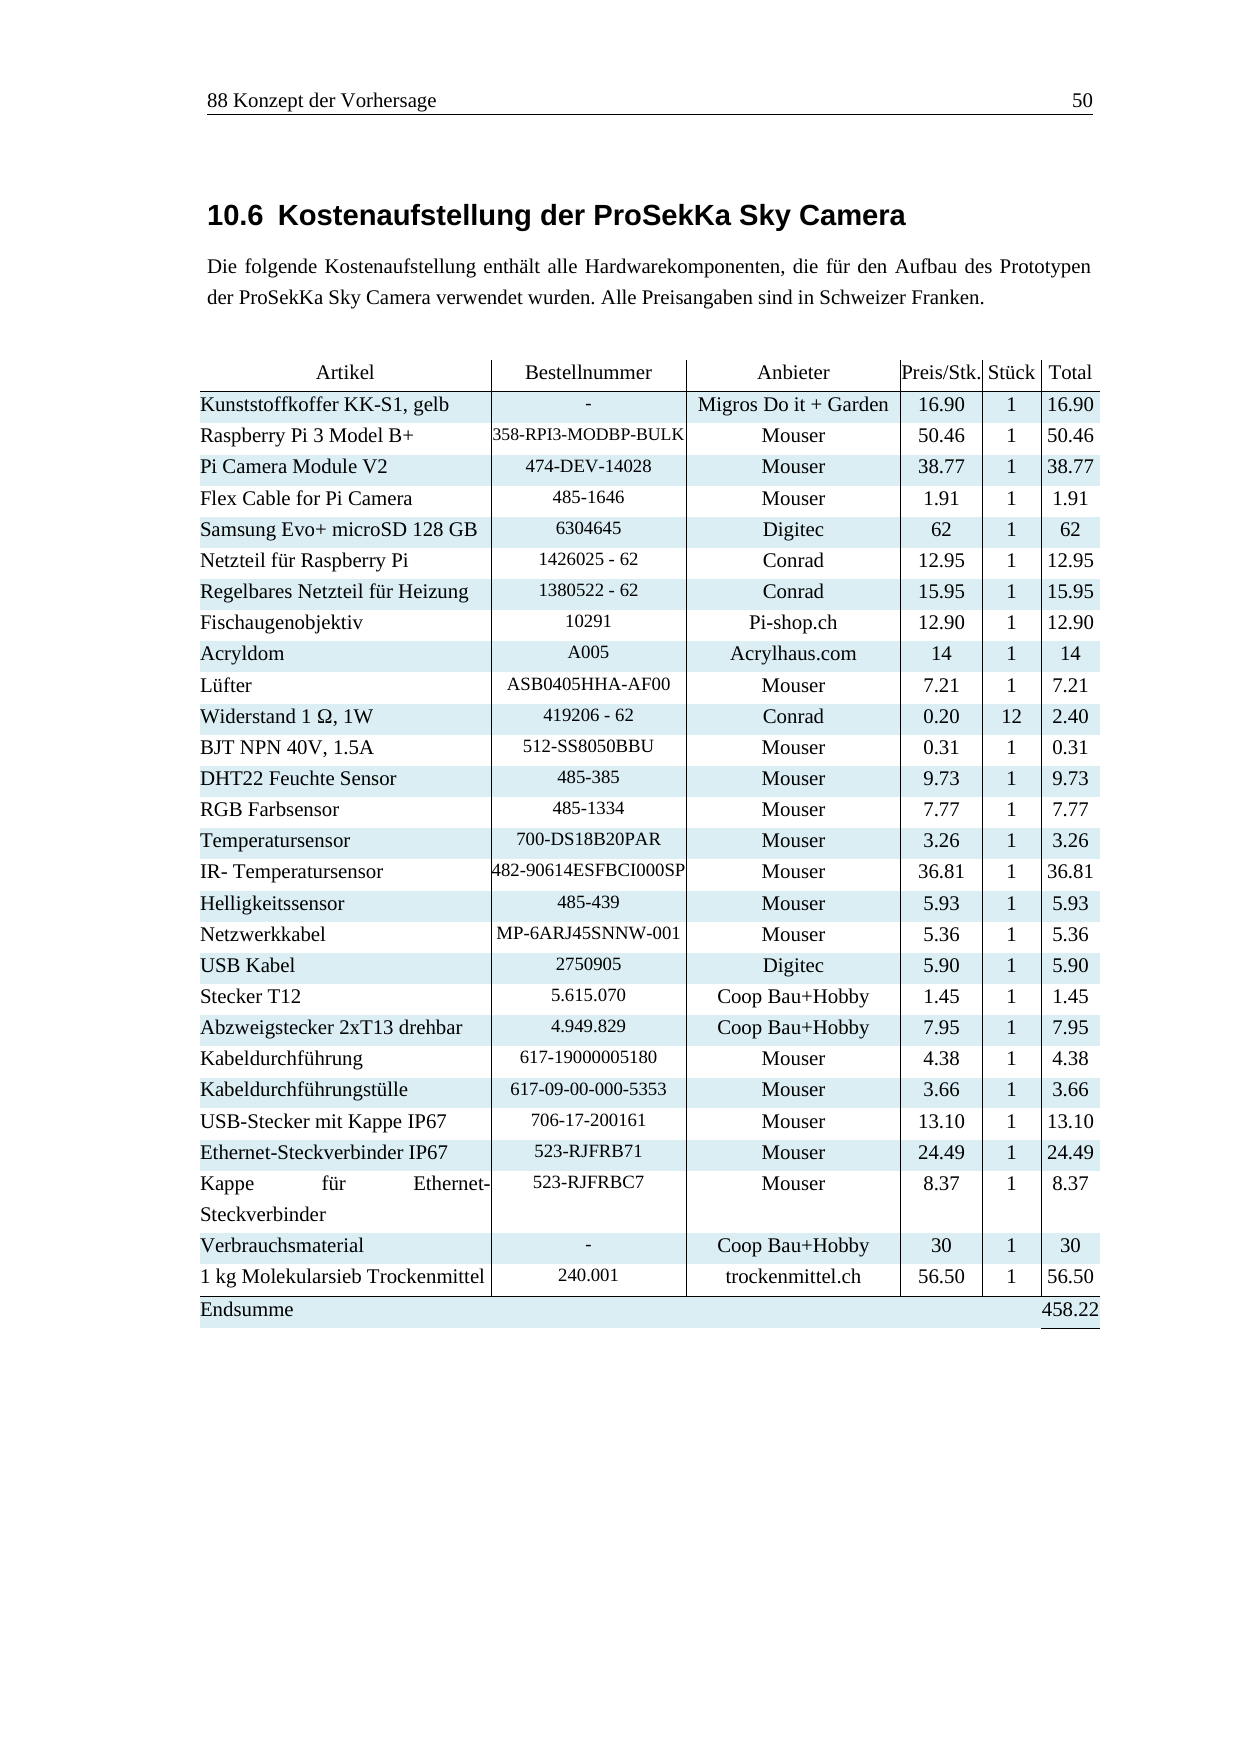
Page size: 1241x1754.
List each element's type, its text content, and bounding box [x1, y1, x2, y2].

table_cell Mouser [687, 1171, 900, 1233]
table_cell 1 kg Molekularsieb Trockenmittel [200, 1264, 491, 1296]
table_cell Digitec [687, 517, 900, 548]
table_cell Fischaugenobjektiv [200, 610, 491, 641]
table_cell Flex Cable for Pi Camera [200, 486, 491, 517]
table_cell Coop Bau+Hobby [687, 1233, 900, 1264]
table_cell USB-Stecker mit Kappe IP67 [200, 1109, 491, 1140]
table_cell 1 [983, 1233, 1041, 1264]
table_cell 7.77 [901, 797, 982, 828]
table_cell 700-DS18B20PAR [492, 828, 686, 859]
table_cell Samsung Evo+ microSD 128 GB [200, 517, 491, 548]
table_cell 1426025 - 62 [492, 548, 686, 579]
table_header Stück [983, 360, 1041, 391]
table_cell 1 [983, 1140, 1041, 1171]
table_cell A005 [492, 641, 686, 672]
table_cell 1 [983, 486, 1041, 517]
table_cell 706-17-200161 [492, 1109, 686, 1140]
table_cell 1 [983, 984, 1041, 1015]
table_cell 12.95 [1042, 548, 1100, 579]
table_cell 6304645 [492, 517, 686, 548]
table_cell 38.77 [1042, 455, 1100, 486]
table_cell 523-RJFRBC7 [492, 1171, 686, 1233]
table_cell 617-09-00-000-5353 [492, 1078, 686, 1108]
table_header Artikel [200, 360, 491, 391]
table_cell 8.37 [1042, 1171, 1100, 1233]
table_cell 1 [983, 579, 1041, 610]
table_cell 482-90614ESFBCI000SP [492, 859, 686, 891]
table_cell Mouser [687, 673, 900, 704]
table_cell 12.95 [901, 548, 982, 579]
table_cell 4.949.829 [492, 1015, 686, 1046]
table_cell Acryldom [200, 641, 491, 672]
table_cell 56.50 [901, 1264, 982, 1296]
table_cell Mouser [687, 891, 900, 922]
table_cell 523-RJFRB71 [492, 1140, 686, 1171]
table_cell - [492, 1233, 686, 1264]
table_cell 15.95 [1042, 579, 1100, 610]
table_cell 1 [983, 828, 1041, 859]
table_cell 24.49 [901, 1140, 982, 1171]
table_cell DHT22 Feuchte Sensor [200, 766, 491, 797]
table_cell trockenmittel.ch [687, 1264, 900, 1296]
table_cell 16.90 [1042, 392, 1100, 423]
table_cell 4.38 [901, 1046, 982, 1077]
table_cell 50.46 [901, 423, 982, 454]
table_cell 1 [983, 641, 1041, 672]
table_cell 13.10 [1042, 1109, 1100, 1140]
table_cell Mouser [687, 766, 900, 797]
table_cell 8.37 [901, 1171, 982, 1233]
table_cell 5.93 [1042, 891, 1100, 922]
table_cell 24.49 [1042, 1140, 1100, 1171]
table_cell 5.36 [901, 922, 982, 953]
table_cell 0.31 [901, 735, 982, 766]
subtitle Kostenaufstellung der ProSekKa Sky Camera [207, 198, 1093, 231]
table_cell 1 [983, 1264, 1041, 1296]
table_cell 14 [901, 641, 982, 672]
table_cell 1 [983, 953, 1041, 984]
table_cell 7.21 [1042, 673, 1100, 704]
table_cell Digitec [687, 953, 900, 984]
table_cell 1 [983, 922, 1041, 953]
table_cell 1 [983, 859, 1041, 891]
table_cell Widerstand 1 Ω, 1W [200, 704, 491, 735]
table_cell Conrad [687, 704, 900, 735]
table_cell 474-DEV-14028 [492, 455, 686, 486]
table_cell 1 [983, 673, 1041, 704]
text Die folgende Kostenaufstellung enthält alle Hardwarekomponenten, die für den Aufbau des Prototypen der ProSekKa Sky Camera verwendet wurden. Alle Preisangaben sind in Schweizer Franken. [207, 254, 1093, 309]
table_cell 36.81 [1042, 859, 1100, 891]
table_cell 1 [983, 1046, 1041, 1077]
table_cell [982, 1297, 1041, 1328]
table_cell 62 [1042, 517, 1100, 548]
table_cell 5.90 [1042, 953, 1100, 984]
table_cell 1.45 [1042, 984, 1100, 1015]
table_cell 13.10 [901, 1109, 982, 1140]
table_cell 2.40 [1042, 704, 1100, 735]
table_cell Helligkeitssensor [200, 891, 491, 922]
table_cell 485-385 [492, 766, 686, 797]
table_cell 1 [983, 455, 1041, 486]
table_cell Mouser [687, 1140, 900, 1171]
table_header Total [1042, 360, 1100, 391]
table_cell Mouser [687, 859, 900, 891]
table_cell 485-1334 [492, 797, 686, 828]
table_cell BJT NPN 40V, 1.5A [200, 735, 491, 766]
table_cell 5.93 [901, 891, 982, 922]
table_cell 1 [983, 548, 1041, 579]
table_cell 1 [983, 517, 1041, 548]
table_cell 1 [983, 392, 1041, 423]
table_cell Ethernet-Steckverbinder IP67 [200, 1140, 491, 1171]
table_cell Regelbares Netzteil für Heizung [200, 579, 491, 610]
table_cell 1 [983, 766, 1041, 797]
table_cell Netzwerkkabel [200, 922, 491, 953]
table_cell Coop Bau+Hobby [687, 984, 900, 1015]
table_cell 50.46 [1042, 423, 1100, 454]
table_cell 1 [983, 1171, 1041, 1233]
table_cell 0.20 [901, 704, 982, 735]
table_cell Raspberry Pi 3 Model B+ [200, 423, 491, 454]
table_cell Mouser [687, 735, 900, 766]
table_cell 5.90 [901, 953, 982, 984]
table_cell Kabeldurchführung [200, 1046, 491, 1077]
table_cell 358-RPI3-MODBP-BULK [492, 423, 686, 454]
table_cell 1380522 - 62 [492, 579, 686, 610]
table_cell 30 [901, 1233, 982, 1264]
table_cell Mouser [687, 423, 900, 454]
table_cell 12.90 [901, 610, 982, 641]
table_cell 4.38 [1042, 1046, 1100, 1077]
table_cell Pi Camera Module V2 [200, 455, 491, 486]
table_cell Mouser [687, 1046, 900, 1077]
table_cell 3.26 [1042, 828, 1100, 859]
table_cell 485-1646 [492, 486, 686, 517]
table_cell 9.73 [1042, 766, 1100, 797]
table_cell 1.91 [901, 486, 982, 517]
table_cell 3.26 [901, 828, 982, 859]
table_cell 1 [983, 1015, 1041, 1046]
table_cell RGB Farbsensor [200, 797, 491, 828]
table_cell 240.001 [492, 1264, 686, 1296]
table_cell 1 [983, 1078, 1041, 1108]
table_cell 7.95 [901, 1015, 982, 1046]
table_cell 62 [901, 517, 982, 548]
table_cell USB Kabel [200, 953, 491, 984]
table_cell 14 [1042, 641, 1100, 672]
table_cell Mouser [687, 1078, 900, 1108]
table_cell - [492, 392, 686, 423]
table_header Bestellnummer [492, 360, 686, 391]
table_cell Mouser [687, 455, 900, 486]
table_cell Acrylhaus.com [687, 641, 900, 672]
table_cell 419206 - 62 [492, 704, 686, 735]
table_cell Coop Bau+Hobby [687, 1015, 900, 1046]
table_cell 3.66 [1042, 1078, 1100, 1108]
table_cell Temperatursensor [200, 828, 491, 859]
table_cell MP-6ARJ45SNNW-001 [492, 922, 686, 953]
table_cell 1 [983, 797, 1041, 828]
table_cell 458.22 [1041, 1297, 1100, 1328]
table_cell Endsumme [200, 1297, 491, 1328]
table_cell Kappe für Ethernet-Steckverbinder [200, 1171, 491, 1233]
table_cell Mouser [687, 828, 900, 859]
table_cell 1.91 [1042, 486, 1100, 517]
table_cell 5.615.070 [492, 984, 686, 1015]
table_cell 0.31 [1042, 735, 1100, 766]
table_cell Kunststoffkoffer KK-S1, gelb [200, 392, 491, 423]
table_cell 1 [983, 891, 1041, 922]
table_cell 16.90 [901, 392, 982, 423]
table_cell Migros Do it + Garden [687, 392, 900, 423]
table_cell Mouser [687, 797, 900, 828]
table_cell 3.66 [901, 1078, 982, 1108]
table_cell 30 [1042, 1233, 1100, 1264]
table_header Anbieter [687, 360, 900, 391]
table_cell Netzteil für Raspberry Pi [200, 548, 491, 579]
table_cell 2750905 [492, 953, 686, 984]
table_cell Stecker T12 [200, 984, 491, 1015]
table_cell Mouser [687, 922, 900, 953]
table_cell 10291 [492, 610, 686, 641]
table_cell [491, 1297, 686, 1328]
table_cell 512-SS8050BBU [492, 735, 686, 766]
table_cell Verbrauchsmaterial [200, 1233, 491, 1264]
table_cell 7.21 [901, 673, 982, 704]
table_cell Abzweigstecker 2xT13 drehbar [200, 1015, 491, 1046]
table_cell 12 [983, 704, 1041, 735]
table_cell Pi-shop.ch [687, 610, 900, 641]
table_cell 617-19000005180 [492, 1046, 686, 1077]
table_cell Mouser [687, 1109, 900, 1140]
table_cell Lüfter [200, 673, 491, 704]
table_cell [901, 1297, 982, 1328]
table_cell 1 [983, 1109, 1041, 1140]
table_cell IR- Temperatursensor [200, 859, 491, 891]
table_cell ASB0405HHA-AF00 [492, 673, 686, 704]
table_cell 9.73 [901, 766, 982, 797]
table_cell 1.45 [901, 984, 982, 1015]
table_cell 1 [983, 423, 1041, 454]
table_header Preis/Stk. [901, 360, 982, 391]
table_cell 15.95 [901, 579, 982, 610]
table_cell 36.81 [901, 859, 982, 891]
table_cell Conrad [687, 548, 900, 579]
table_cell 7.77 [1042, 797, 1100, 828]
table_cell 7.95 [1042, 1015, 1100, 1046]
table_cell Kabeldurchführungstülle [200, 1078, 491, 1108]
table_cell 38.77 [901, 455, 982, 486]
table_cell 5.36 [1042, 922, 1100, 953]
table_cell 1 [983, 735, 1041, 766]
table_cell 485-439 [492, 891, 686, 922]
table_cell 56.50 [1042, 1264, 1100, 1296]
table_cell 12.90 [1042, 610, 1100, 641]
table_cell Mouser [687, 486, 900, 517]
table_cell 1 [983, 610, 1041, 641]
table_cell [686, 1297, 901, 1328]
table_cell Conrad [687, 579, 900, 610]
